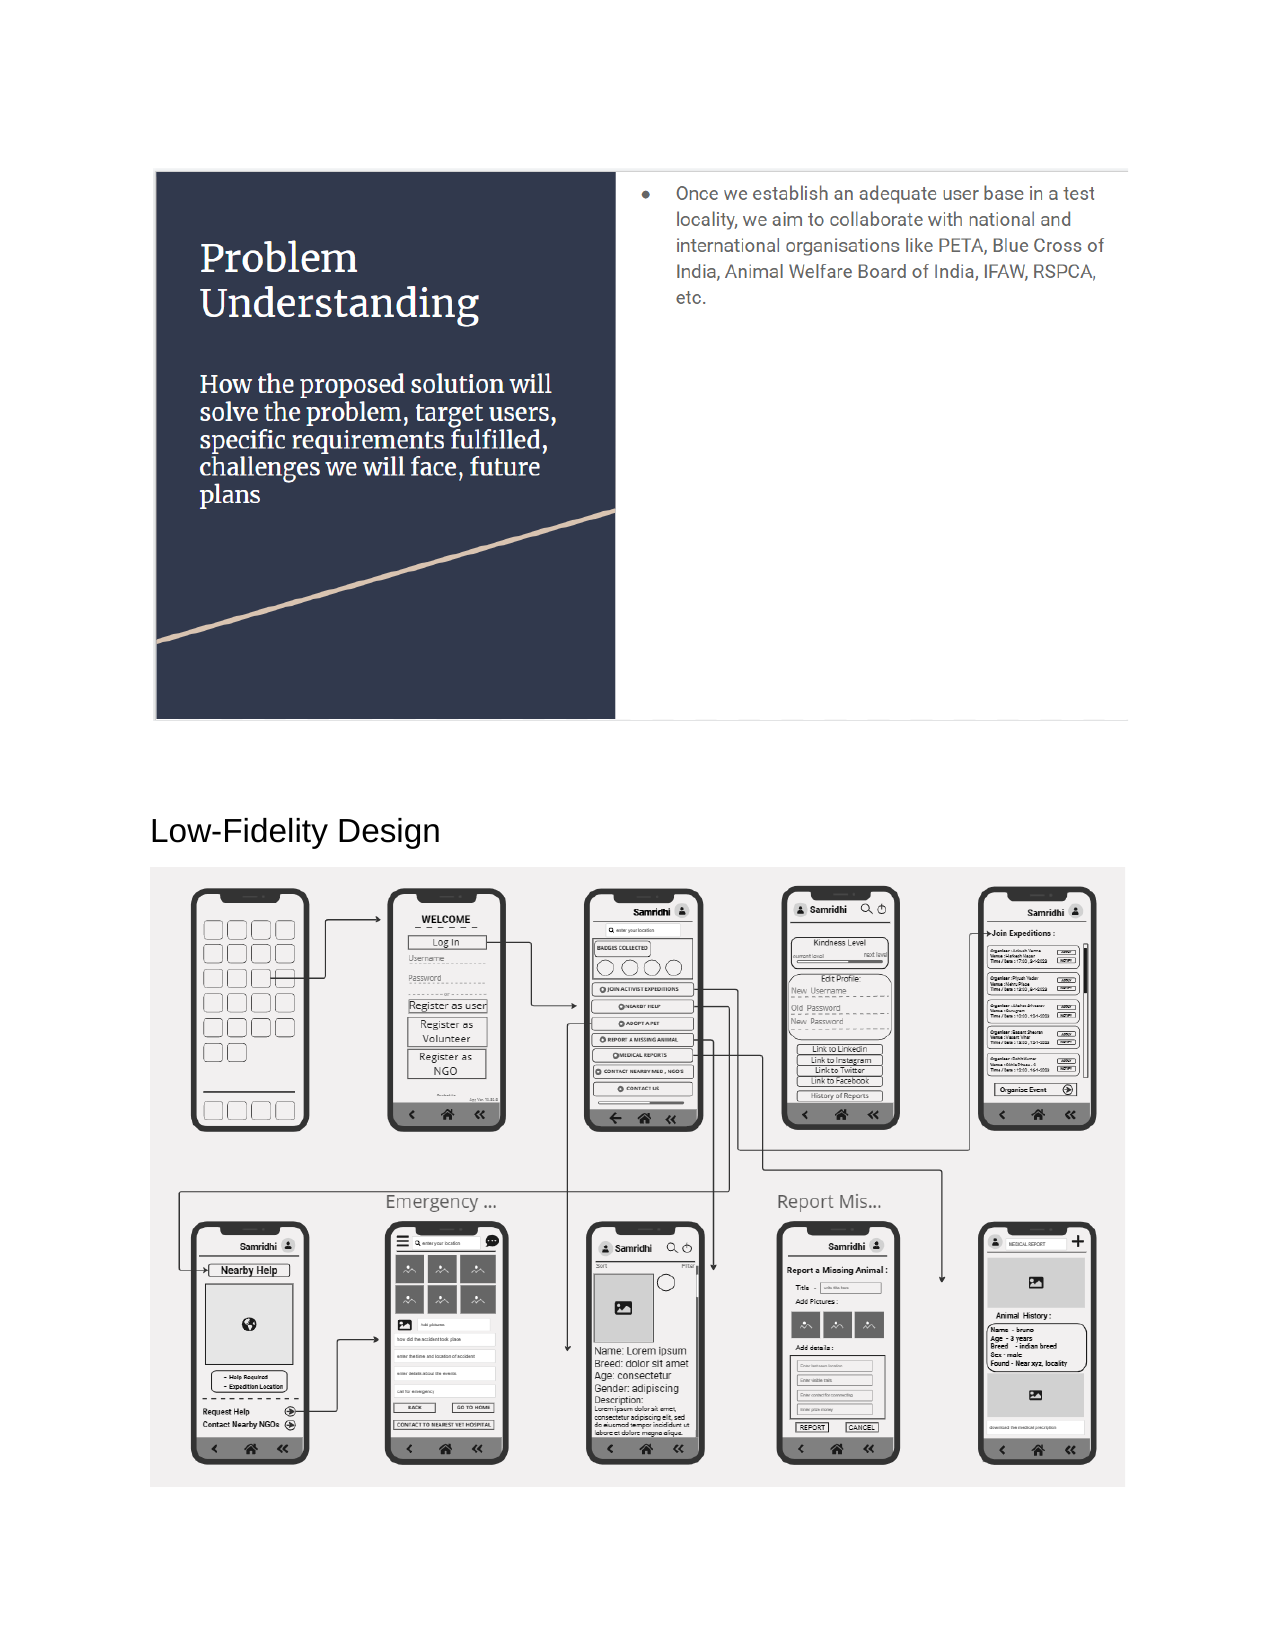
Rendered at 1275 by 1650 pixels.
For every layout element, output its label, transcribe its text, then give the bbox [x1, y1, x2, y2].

picture [153, 168, 1129, 721]
picture [150, 867, 1125, 1487]
subtitle Low-Fidelity Design [150, 811, 1125, 849]
